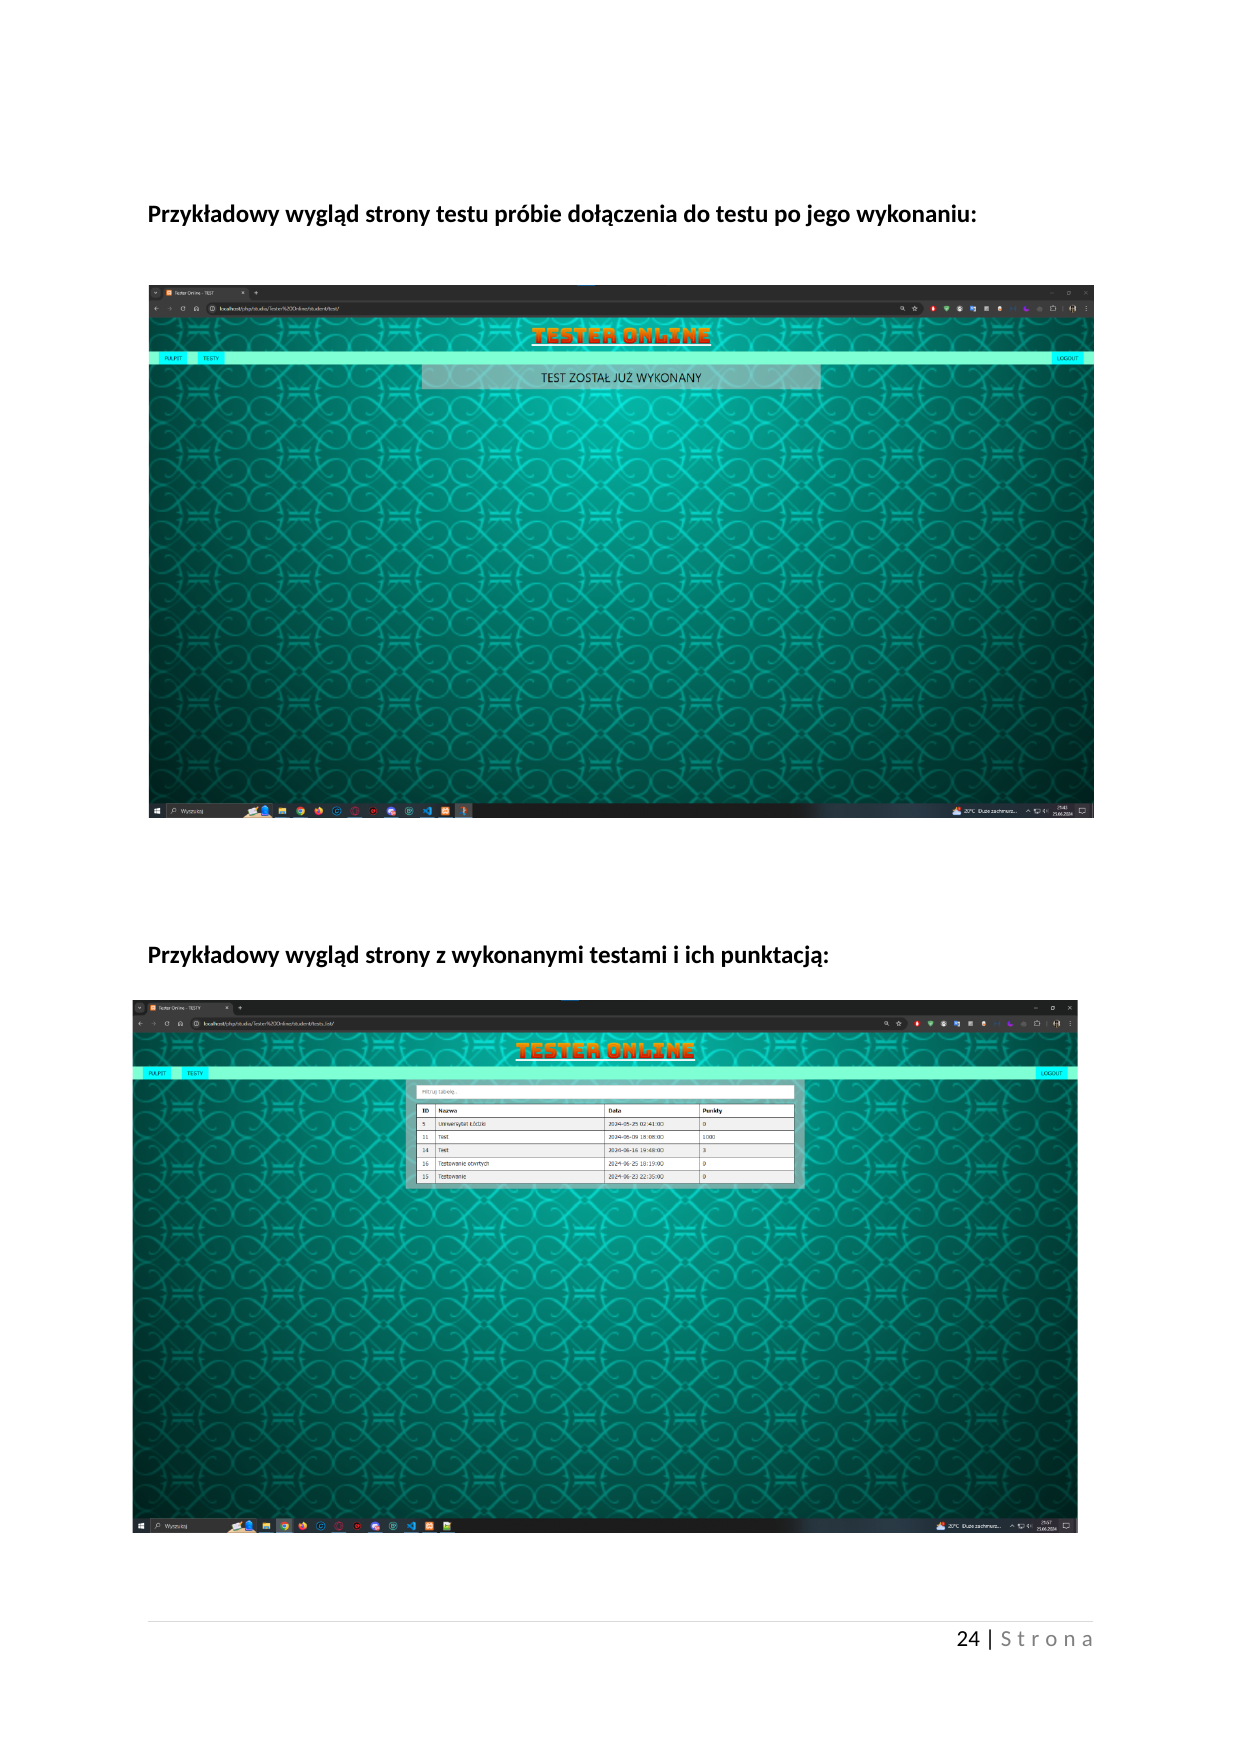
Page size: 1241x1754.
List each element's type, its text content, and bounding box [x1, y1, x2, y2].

picture [148, 285, 1094, 818]
picture [132, 1000, 1078, 1533]
text Przykładowy wygląd strony testu próbie dołączenia do testu po jego wykonaniu: [148, 198, 1093, 229]
text Przykładowy wygląd strony z wykonanymi testami i ich punktacją: [148, 939, 1093, 969]
